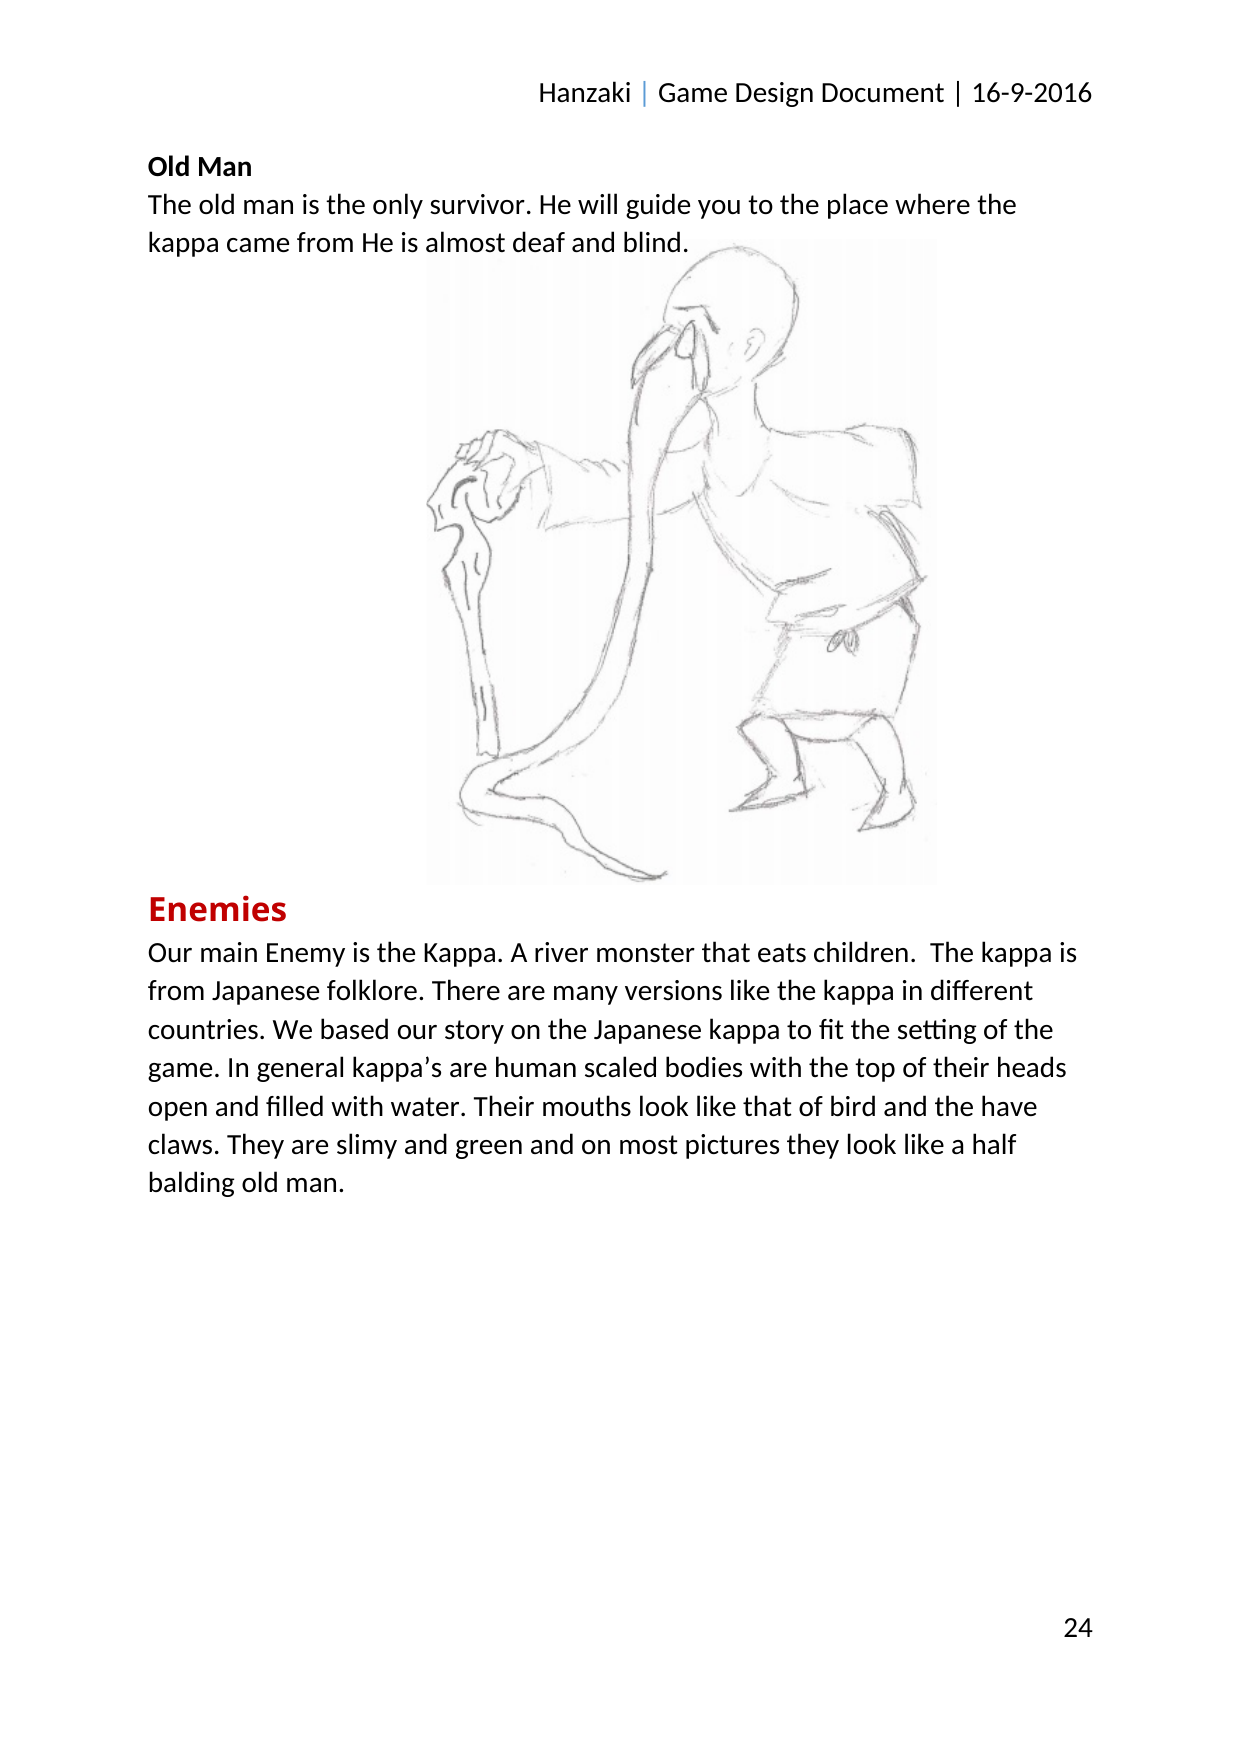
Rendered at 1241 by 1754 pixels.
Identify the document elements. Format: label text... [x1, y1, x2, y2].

text Old Man The old man is the only survivor. He will guide you to the place where the kappa came from He is almost deaf and blind. [148, 148, 1093, 260]
text Enemies Our main Enemy is the Kappa. A river monster that eats children. The kappa is from Japanese folklore. There are many versions like the kappa in different countries. We based our story on the Japanese kappa to fit the setting of the game. In general kappa’s are human scaled bodies with the top of their heads open and filled with water. Their mouths look like that of bird and the have claws. They are slimy and green and on most pictures they look like a half balding old man. [148, 886, 1093, 1200]
picture [426, 260, 938, 885]
